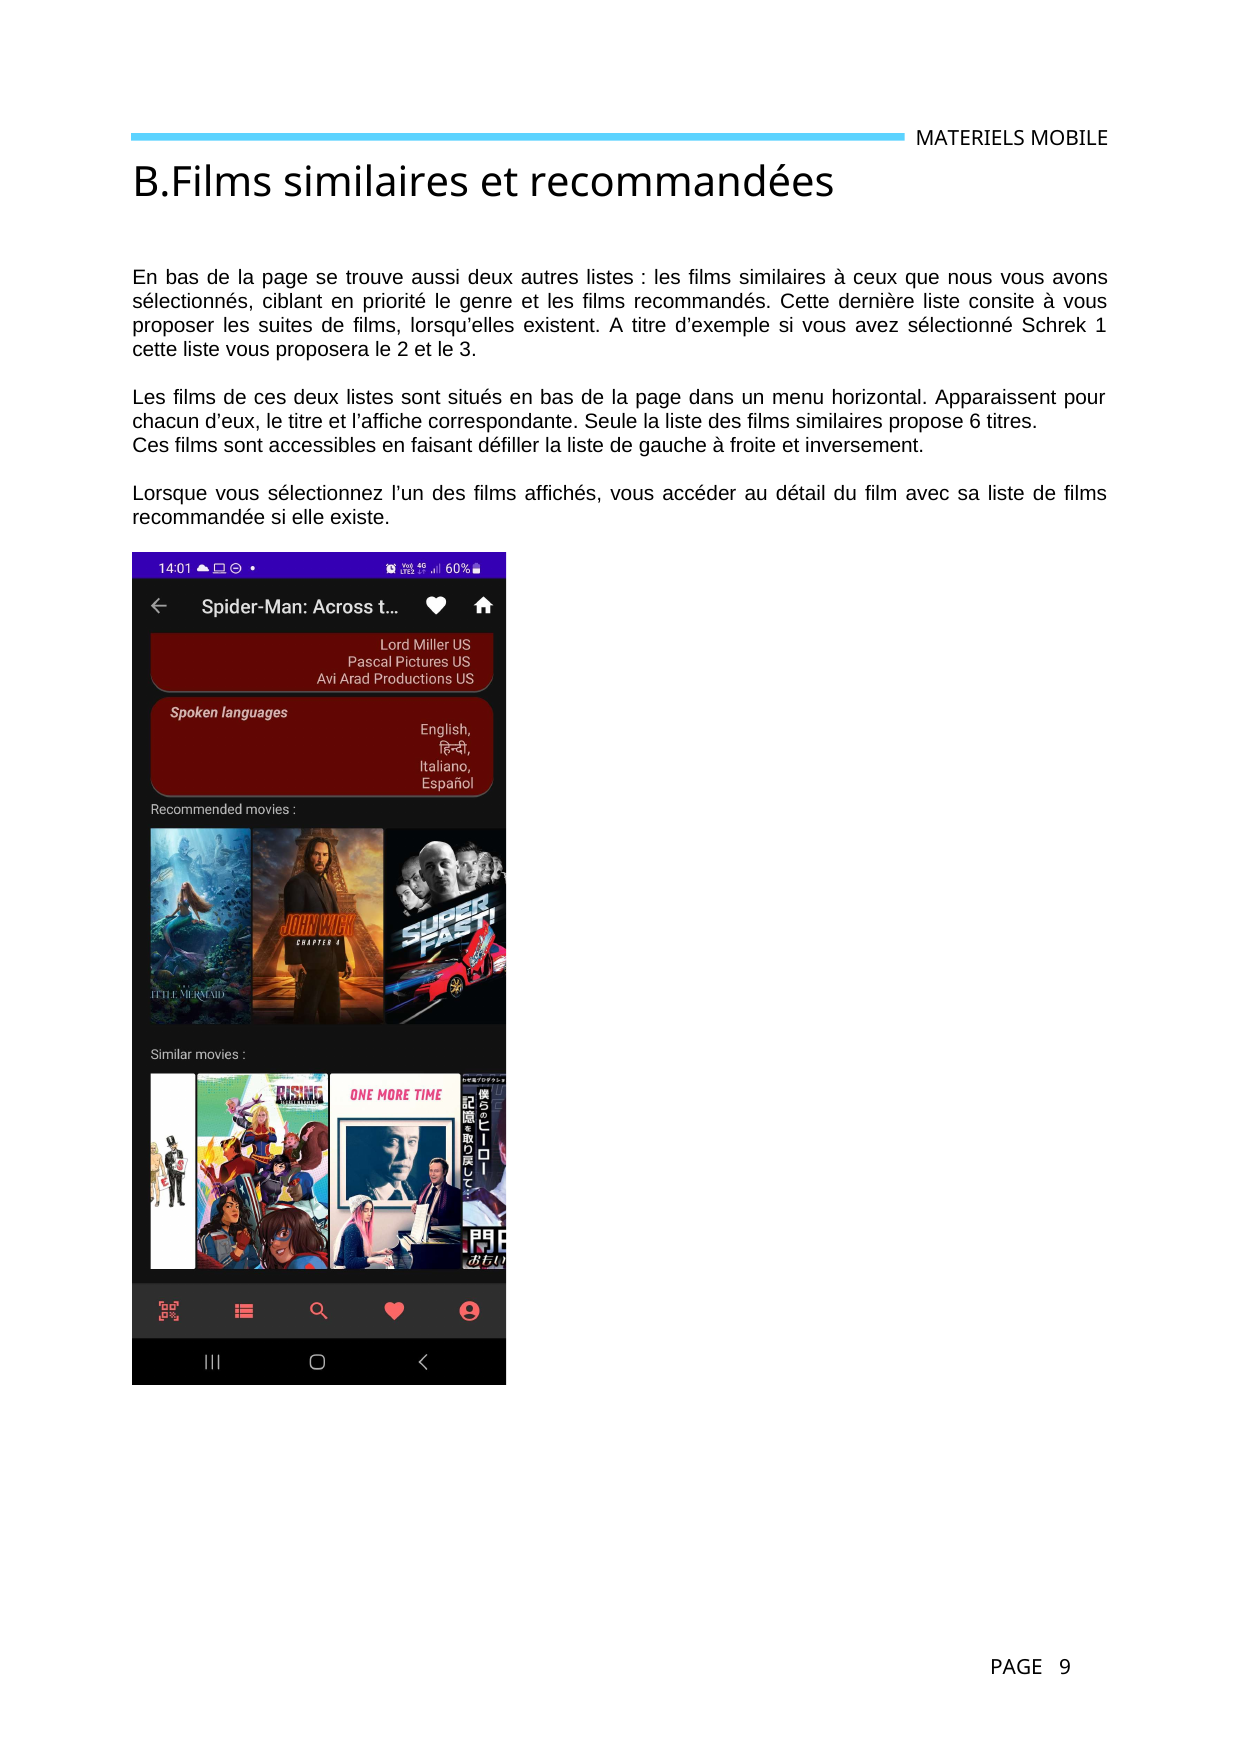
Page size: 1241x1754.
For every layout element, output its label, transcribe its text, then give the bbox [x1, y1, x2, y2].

picture [132, 552, 507, 1385]
text B.Films similaires et recommandées [132, 151, 1108, 208]
text Ces films sont accessibles en faisant défiller la liste de gauche à froite et inversement. [132, 433, 1108, 457]
text Lorsque vous sélectionnez l’un des films affichés, vous accéder au détail du film avec sa liste de films recommandée si elle existe. [132, 481, 1108, 528]
text En bas de la page se trouve aussi deux autres listes : les films similaires à ceux que nous vous avons sélectionnés, ciblant en priorité le genre et les films recommandés. Cette dernière liste consite à vous proposer les suites de films, lorsqu’elles existent. A titre d’exemple si vous avez sélectionné Schrek 1 cette liste vous proposera le 2 et le 3. [132, 265, 1108, 361]
text Les films de ces deux listes sont situés en bas de la page dans un menu horizontal. Apparaissent pour chacun d’eux, le titre et l’affiche correspondante. Seule la liste des films similaires propose 6 titres. [132, 385, 1108, 433]
